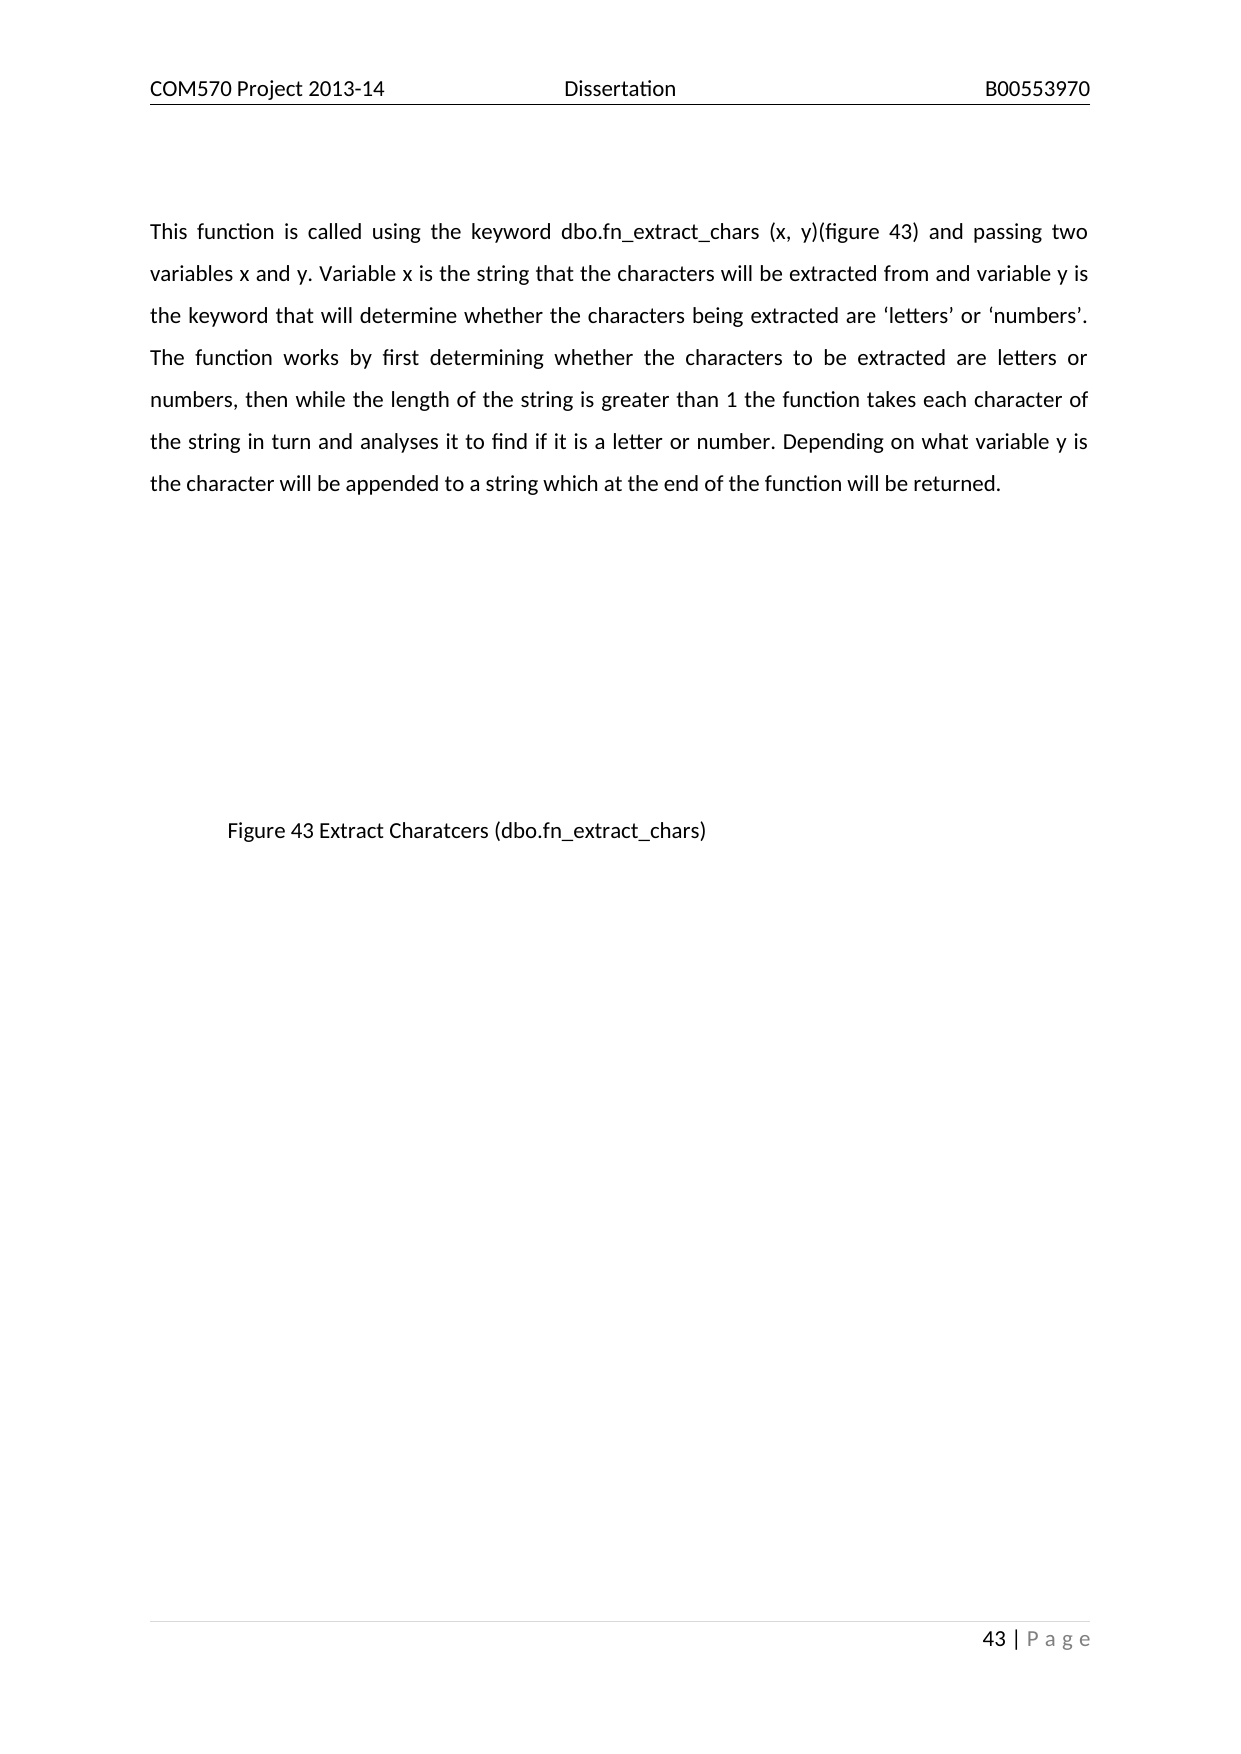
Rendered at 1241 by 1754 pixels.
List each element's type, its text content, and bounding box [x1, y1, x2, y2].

text This function is called using the keyword dbo.fn_extract_chars (x, y)(figure 43) and passing two variables x and y. Variable x is the string that the characters will be extracted from and variable y is the keyword that will determine whether the characters being extracted are ‘letters’ or ‘numbers’. The function works by first determining whether the characters to be extracted are letters or numbers, then while the length of the string is greater than 1 the function takes each character of the string in turn and analyses it to find if it is a letter or number. Depending on what variable y is the character will be appended to a string which at the end of the function will be returned. [150, 217, 1090, 497]
